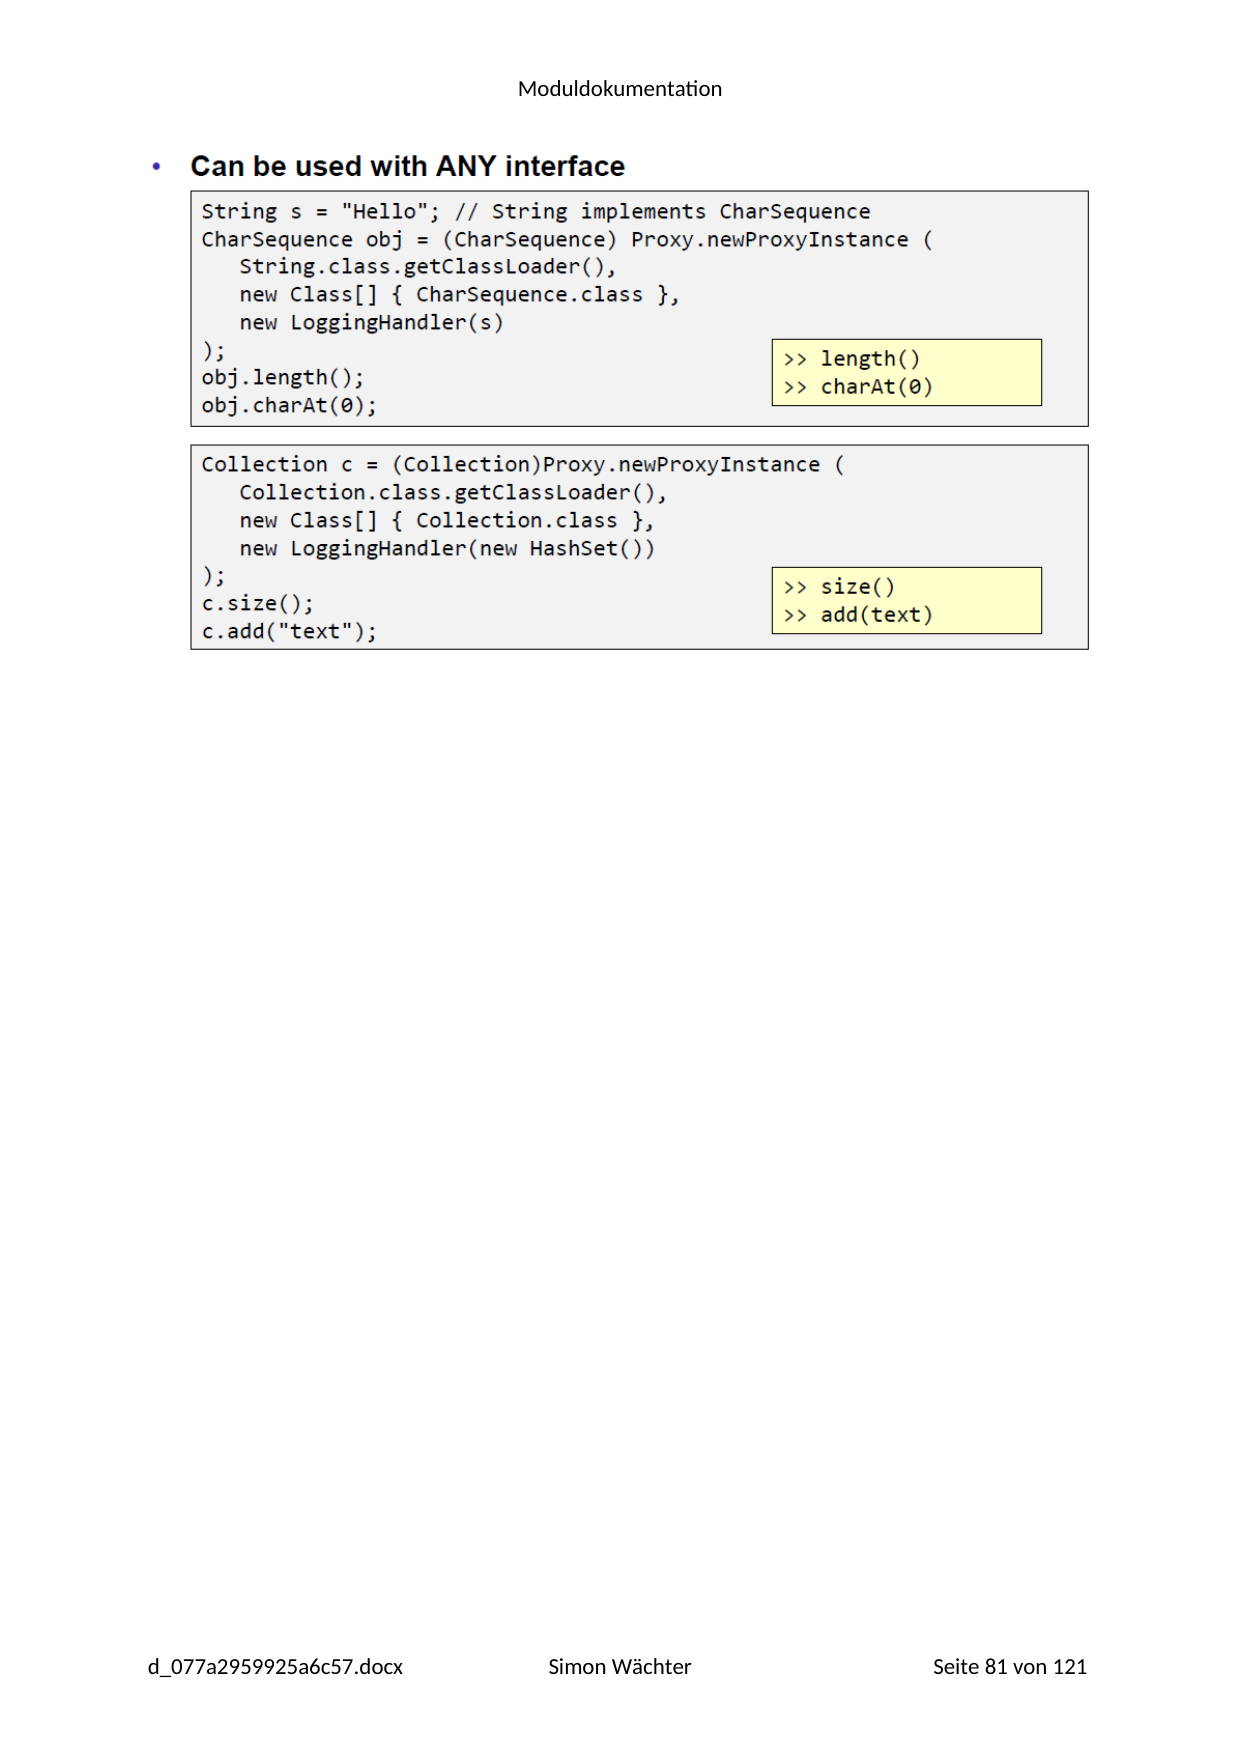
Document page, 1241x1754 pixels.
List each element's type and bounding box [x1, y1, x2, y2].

picture [147, 147, 1093, 656]
